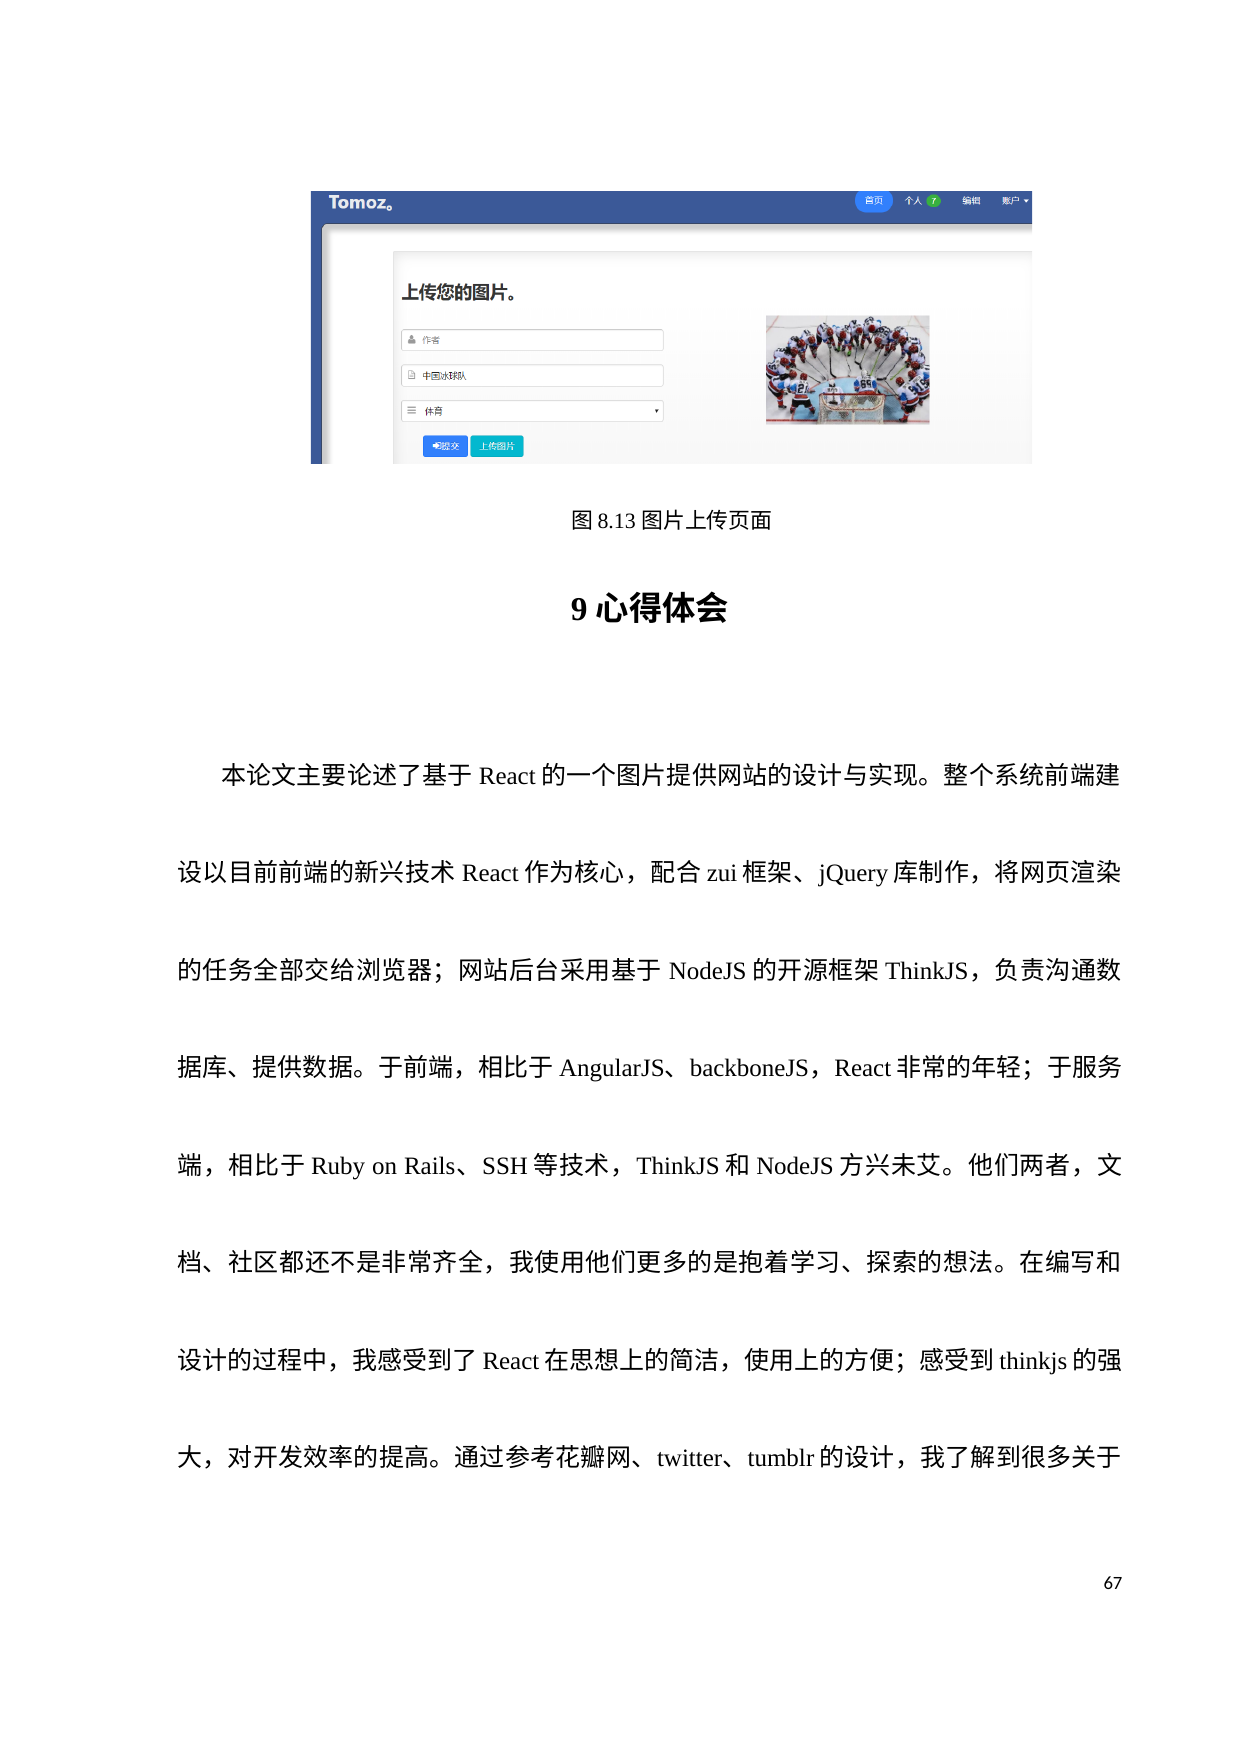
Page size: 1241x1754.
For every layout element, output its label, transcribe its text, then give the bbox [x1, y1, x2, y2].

text 图8.13 图片上传页面 [177, 503, 1122, 536]
subtitle 9 心得体会 [177, 573, 1122, 638]
picture [310, 191, 1033, 464]
